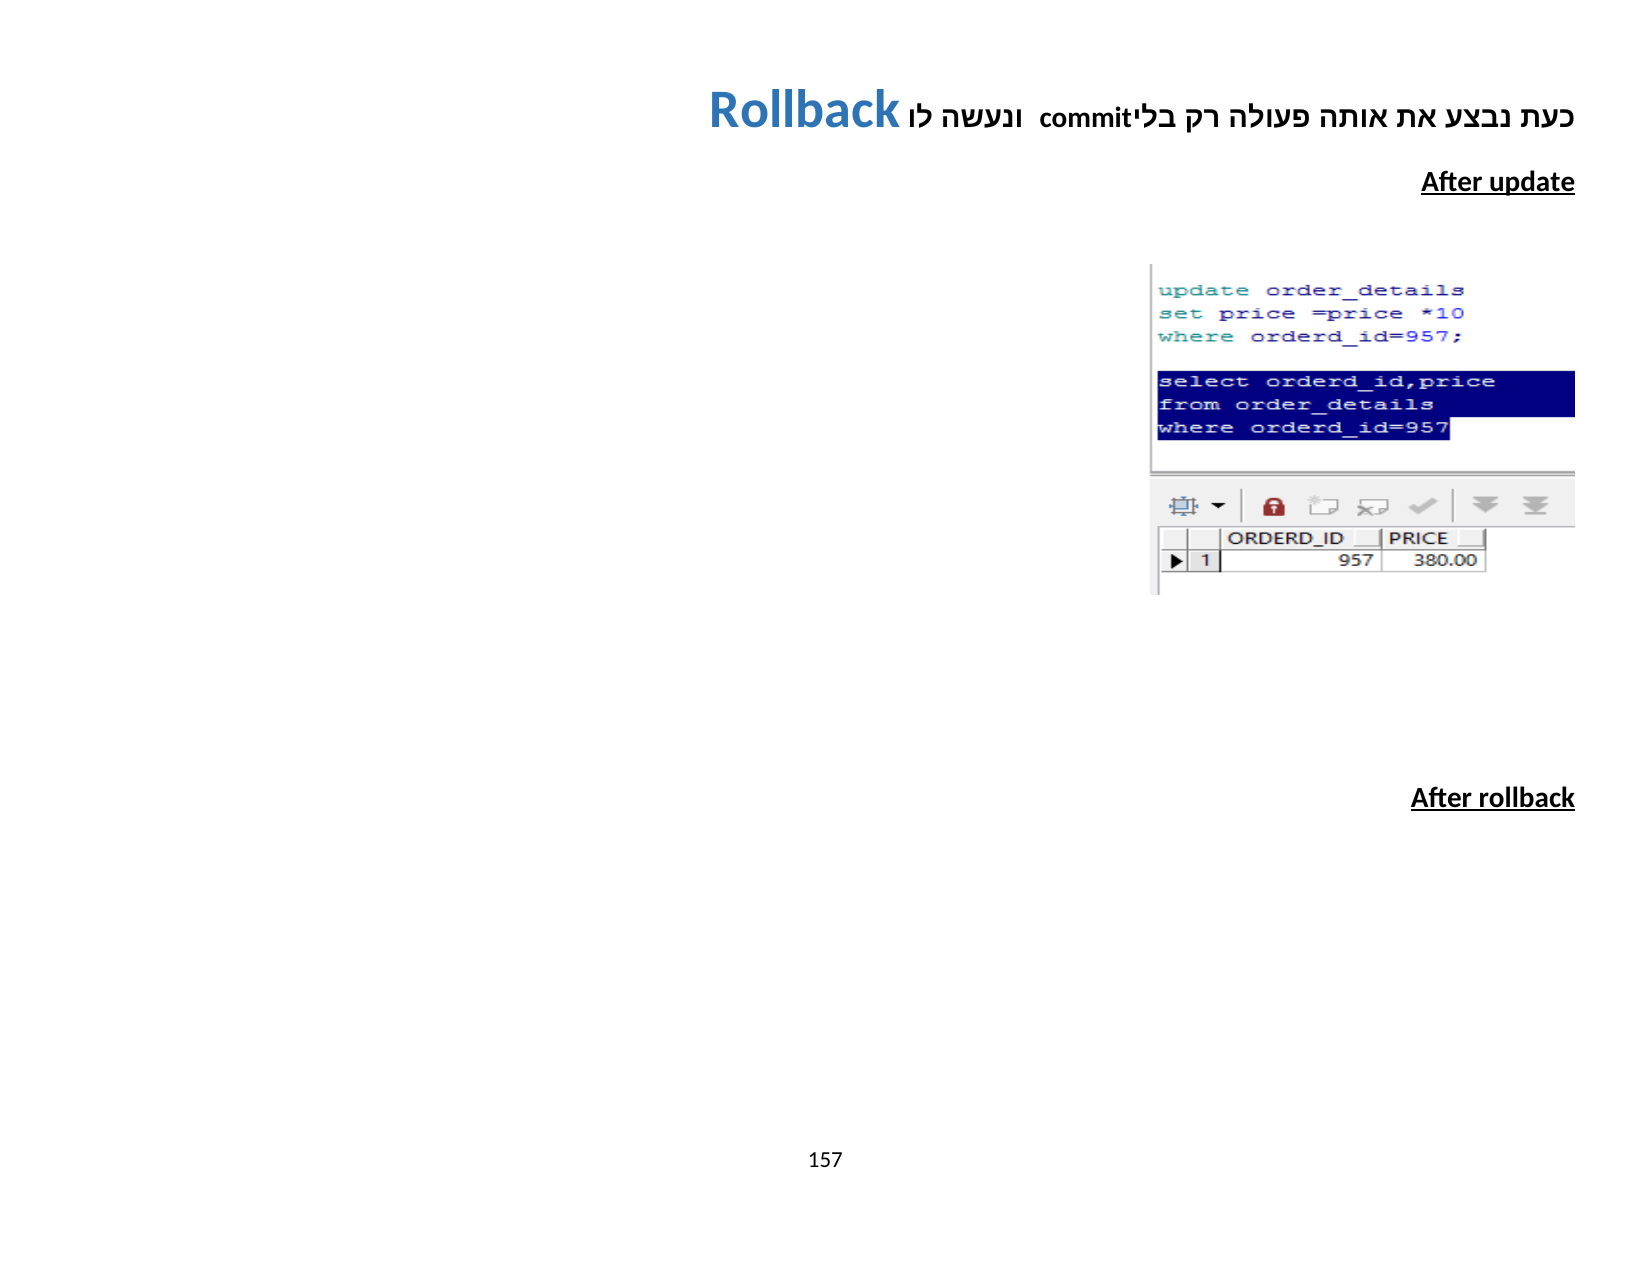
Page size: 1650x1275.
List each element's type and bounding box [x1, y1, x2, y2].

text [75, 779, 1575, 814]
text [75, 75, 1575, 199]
picture [1148, 264, 1575, 595]
